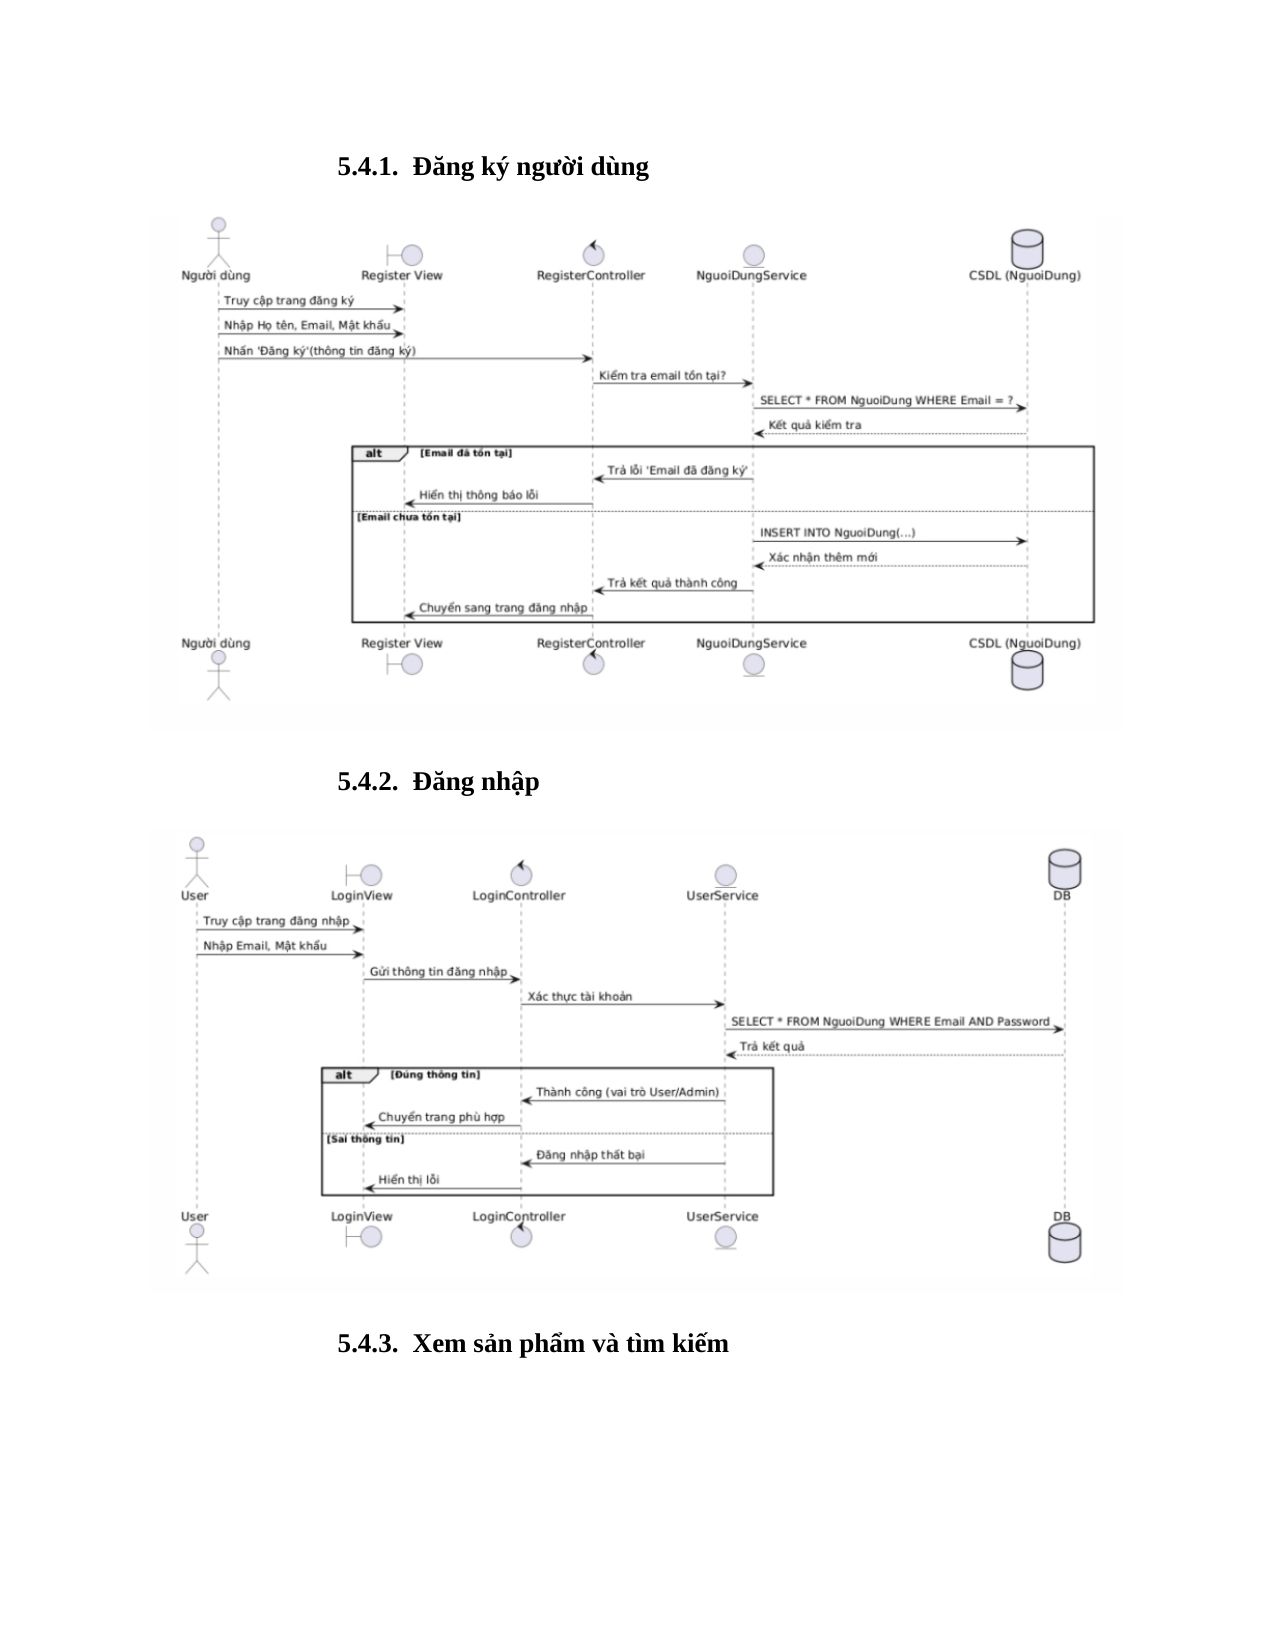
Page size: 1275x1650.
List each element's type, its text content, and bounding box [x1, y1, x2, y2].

list Xem sản phẩm và tìm kiếm [337, 1327, 1125, 1359]
picture [150, 830, 1125, 1294]
list Đăng ký người dùng [337, 150, 1125, 181]
list Đăng nhập [337, 765, 1125, 796]
picture [150, 215, 1125, 732]
